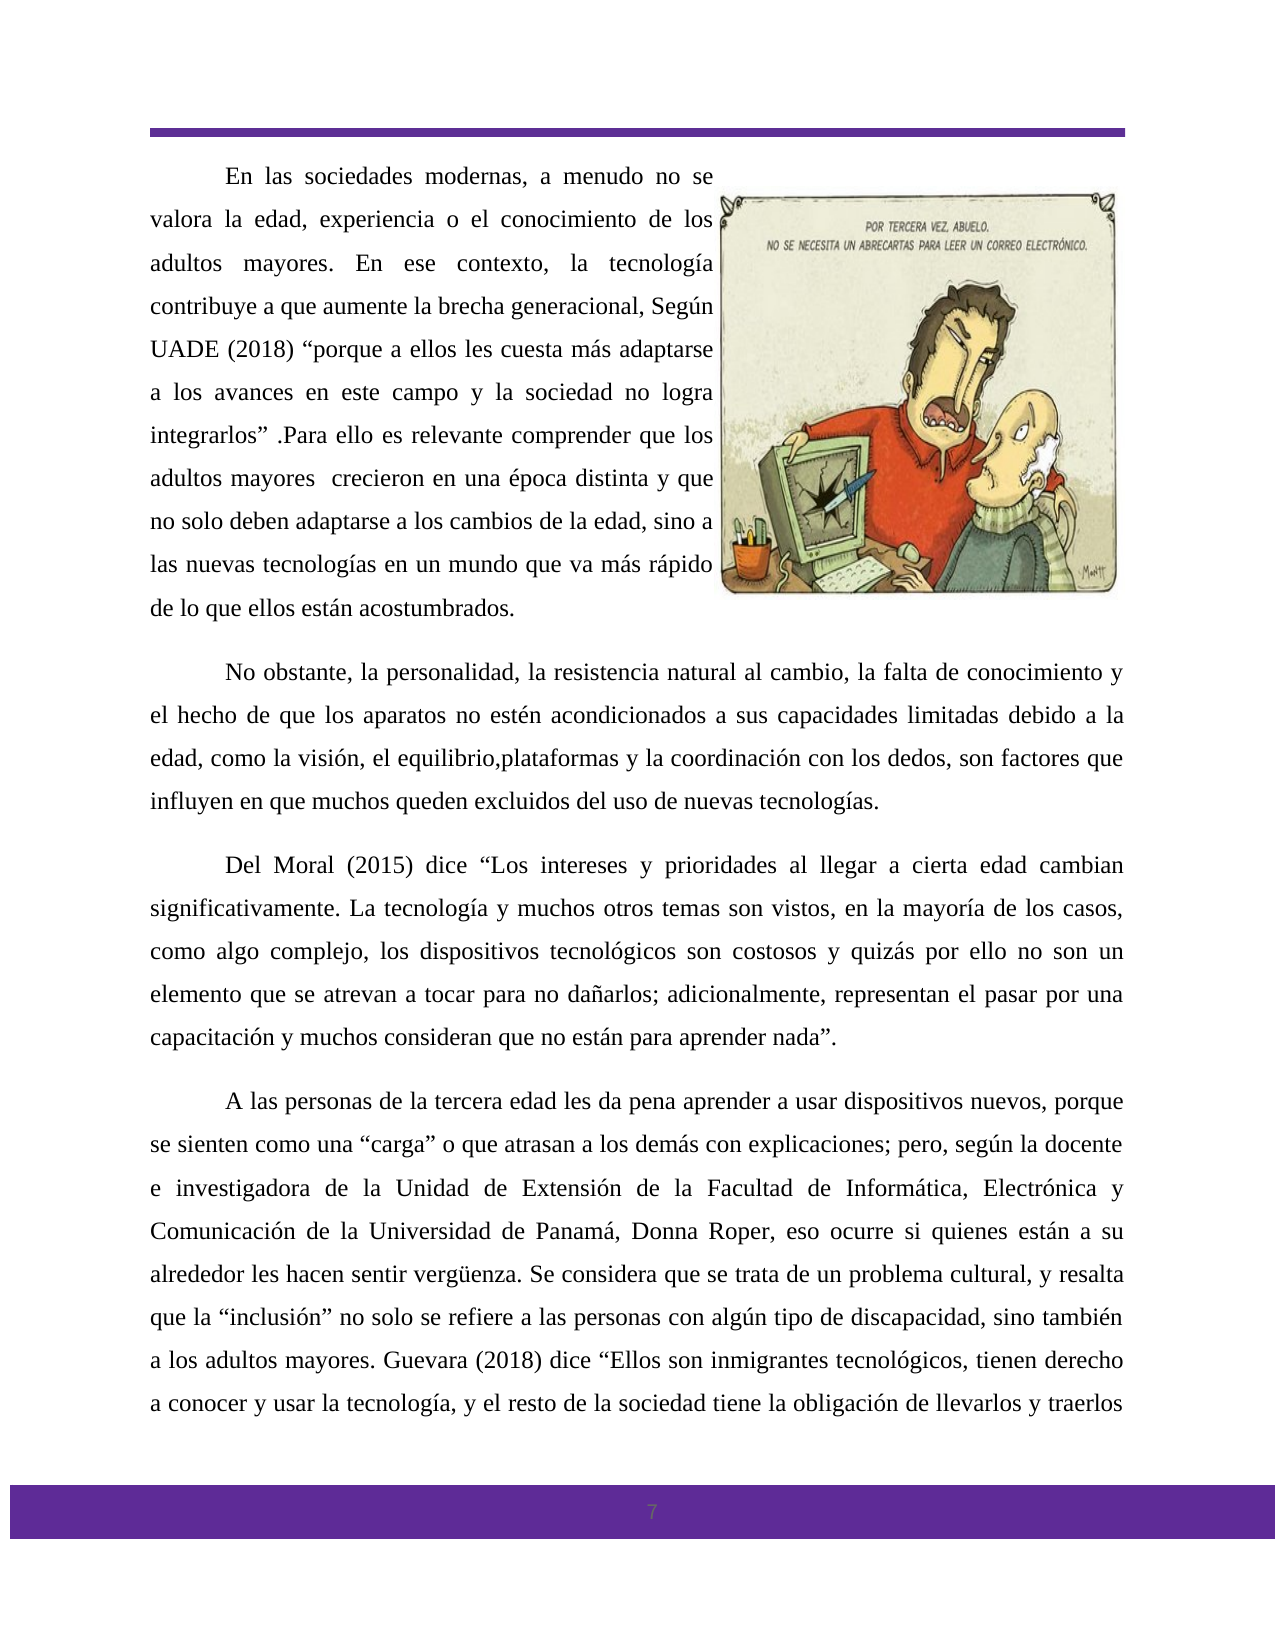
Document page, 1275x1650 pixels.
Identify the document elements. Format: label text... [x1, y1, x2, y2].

text Del Moral (2015) dice “Los intereses y prioridades al llegar a cierta edad cambian significativamente. La tecnología y muchos otros temas son vistos, en la mayoría de los casos, como algo complejo, los dispositivos tecnológicos son costosos y quizás por ello no son un elemento que se atrevan a tocar para no dañarlos; adicionalmente, representan el pasar por una capacitación y muchos consideran que no están para aprender nada”. [150, 850, 1125, 1051]
picture [714, 186, 1125, 600]
picture [150, 128, 1125, 137]
text No obstante, la personalidad, la resistencia natural al cambio, la falta de conocimiento y el hecho de que los aparatos no estén acondicionados a sus capacidades limitadas debido a la edad, como la visión, el equilibrio,plataformas y la coordinación con los dedos, son factores que influyen en que muchos queden excluidos del uso de nuevas tecnologías. [150, 657, 1125, 815]
